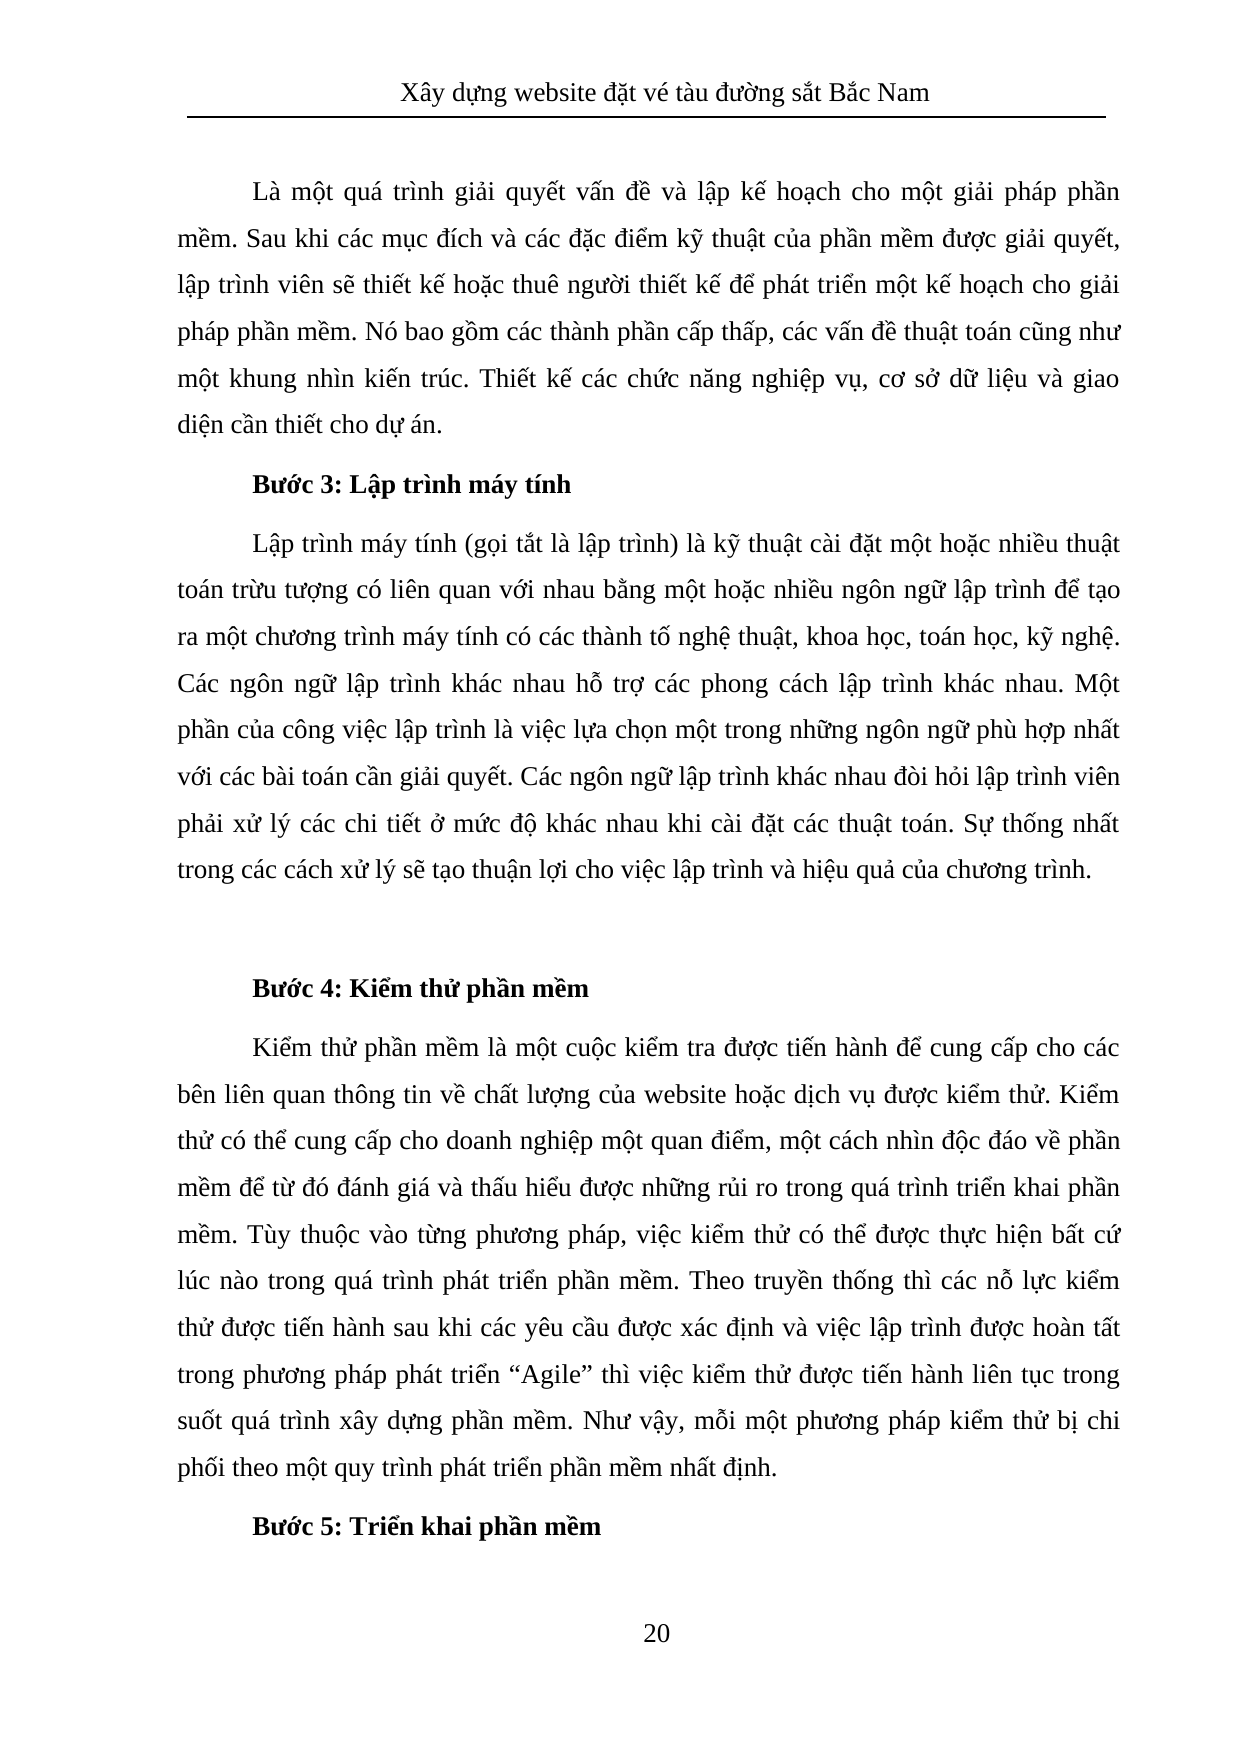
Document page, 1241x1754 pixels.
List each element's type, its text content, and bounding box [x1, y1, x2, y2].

text Bước 5: Triển khai phần mềm [177, 1510, 1122, 1541]
text Bước 4: Kiểm thử phần mềm [177, 972, 1122, 1003]
text Lập trình máy tính (gọi tắt là lập trình) là kỹ thuật cài đặt một hoặc nhiều thuật toán trừu tượng có liên quan với nhau bằng một hoặc nhiều ngôn ngữ lập trình để tạo ra một chương trình máy tính có các thành tố nghệ thuật, khoa học, toán học, kỹ nghệ. Các ngôn ngữ lập trình khác nhau hỗ trợ các phong cách lập trình khác nhau. Một phần của công việc lập trình là việc lựa chọn một trong những ngôn ngữ phù hợp nhất với các bài toán cần giải quyết. Các ngôn ngữ lập trình khác nhau đòi hỏi lập trình viên phải xử lý các chi tiết ở mức độ khác nhau khi cài đặt các thuật toán. Sự thống nhất trong các cách xử lý sẽ tạo thuận lợi cho việc lập trình và hiệu quả của chương trình. [177, 527, 1122, 885]
text Bước 3: Lập trình máy tính [177, 468, 1122, 499]
text Là một quá trình giải quyết vấn đề và lập kế hoạch cho một giải pháp phần mềm. Sau khi các mục đích và các đặc điểm kỹ thuật của phần mềm được giải quyết, lập trình viên sẽ thiết kế hoặc thuê người thiết kế để phát triển một kế hoạch cho giải pháp phần mềm. Nó bao gồm các thành phần cấp thấp, các vấn đề thuật toán cũng như một khung nhìn kiến trúc. Thiết kế các chức năng nghiệp vụ, cơ sở dữ liệu và giao diện cần thiết cho dự án. [177, 175, 1122, 440]
text Kiểm thử phần mềm là một cuộc kiểm tra được tiến hành để cung cấp cho các bên liên quan thông tin về chất lượng của website hoặc dịch vụ được kiểm thử. Kiểm thử có thể cung cấp cho doanh nghiệp một quan điểm, một cách nhìn độc đáo về phần mềm để từ đó đánh giá và thấu hiểu được những rủi ro trong quá trình triển khai phần mềm. Tùy thuộc vào từng phương pháp, việc kiểm thử có thể được thực hiện bất cứ lúc nào trong quá trình phát triển phần mềm. Theo truyền thống thì các nỗ lực kiểm thử được tiến hành sau khi các yêu cầu được xác định và việc lập trình được hoàn tất trong phương pháp phát triển “Agile” thì việc kiểm thử được tiến hành liên tục trong suốt quá trình xây dựng phần mềm. Như vậy, mỗi một phương pháp kiểm thử bị chi phối theo một quy trình phát triển phần mềm nhất định. [177, 1031, 1122, 1482]
